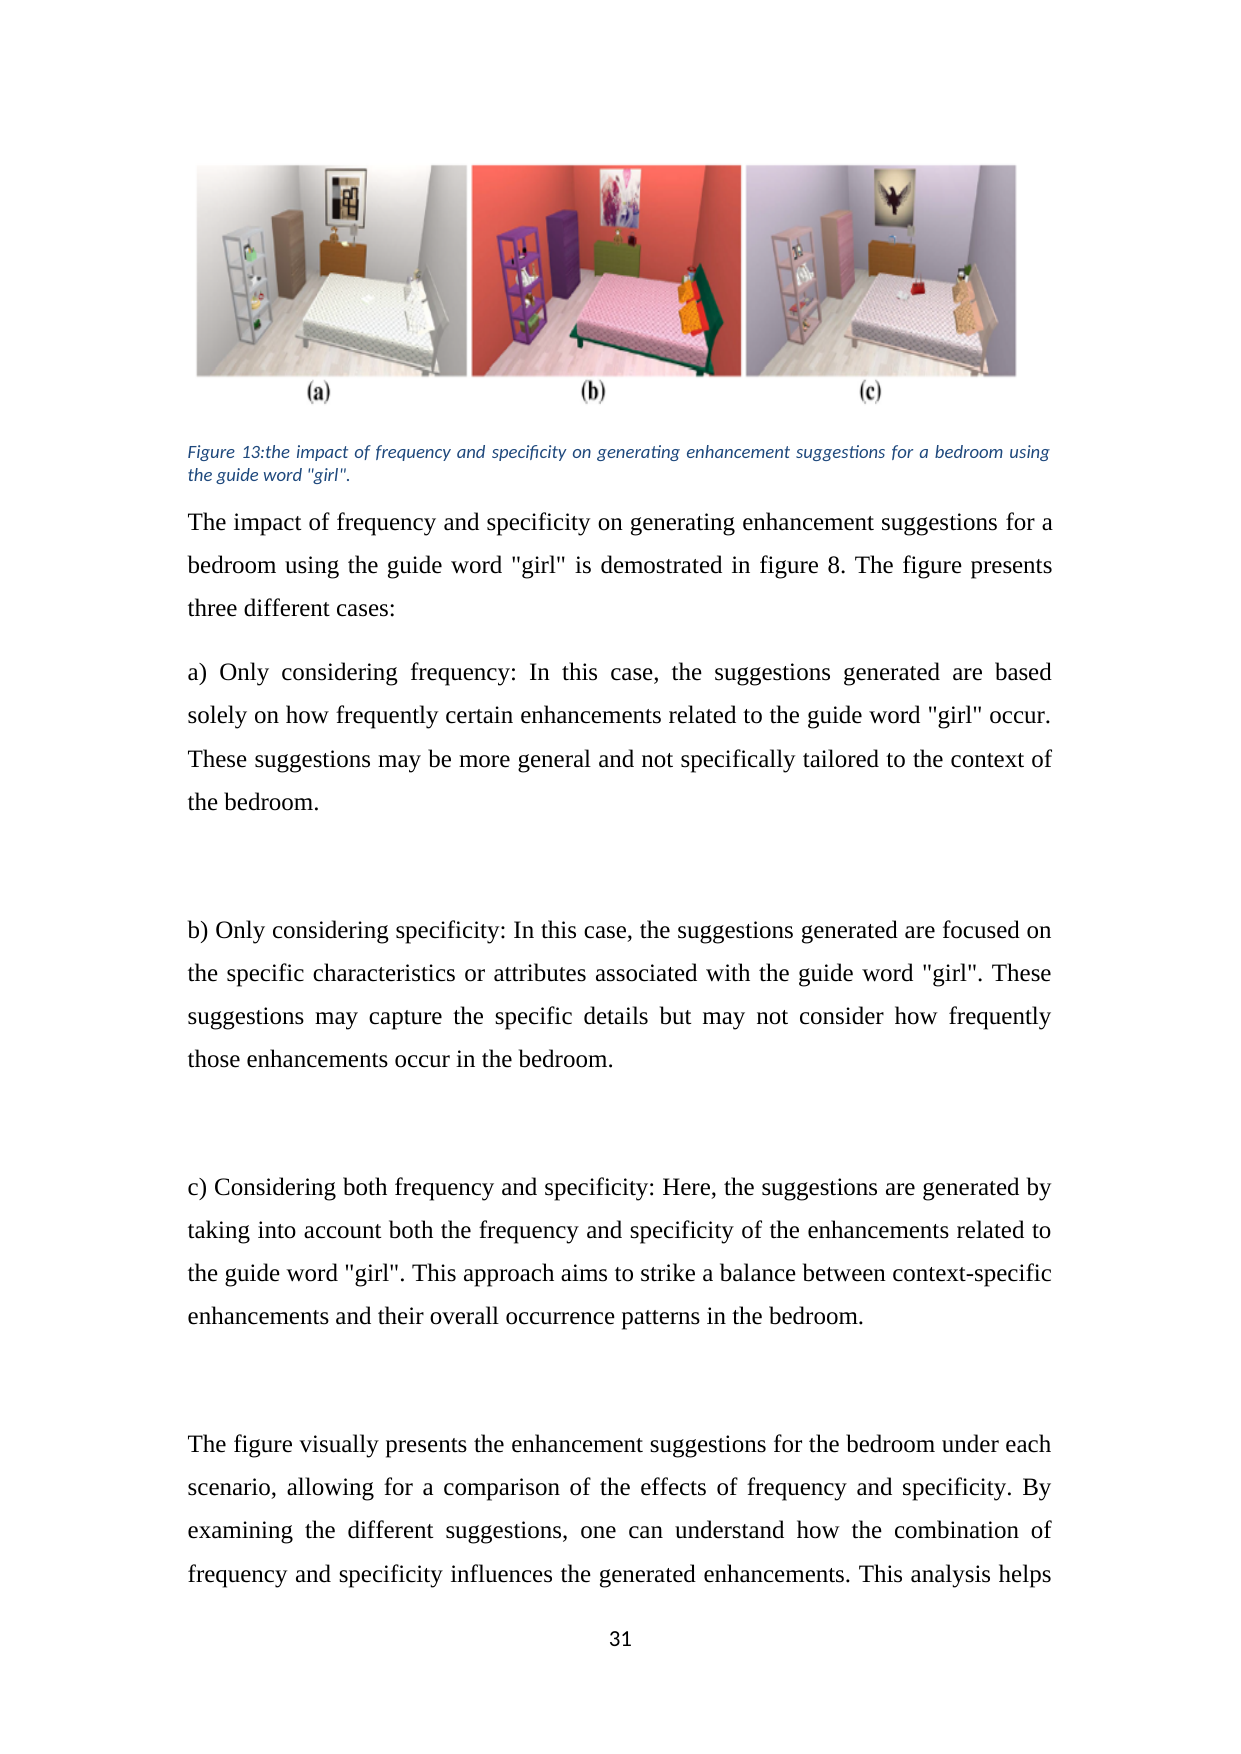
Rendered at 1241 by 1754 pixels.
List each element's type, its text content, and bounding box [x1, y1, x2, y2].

picture [187, 150, 1046, 416]
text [187, 1429, 1053, 1587]
text a) Only considering frequency: In this case, the suggestions generated are based solely on how frequently certain enhancements related to the guide word "girl" occur. These suggestions may be more general and not specifically tailored to the context of the bedroom. [187, 657, 1053, 816]
text b) Only considering specificity: In this case, the suggestions generated are focused on the specific characteristics or attributes associated with the guide word "girl". These suggestions may capture the specific details but may not consider how frequently those enhancements occur in the bedroom. [187, 915, 1053, 1073]
text c) Considering both frequency and specificity: Here, the suggestions are generated by taking into account both the frequency and specificity of the enhancements related to the guide word "girl". This approach aims to strike a balance between context-specific enhancements and their overall occurrence patterns in the bedroom. [187, 1172, 1053, 1330]
text The impact of frequency and specificity on generating enhancement suggestions for a bedroom using the guide word "girl" is demostrated in figure 8. The figure presents three different cases: [187, 507, 1053, 622]
